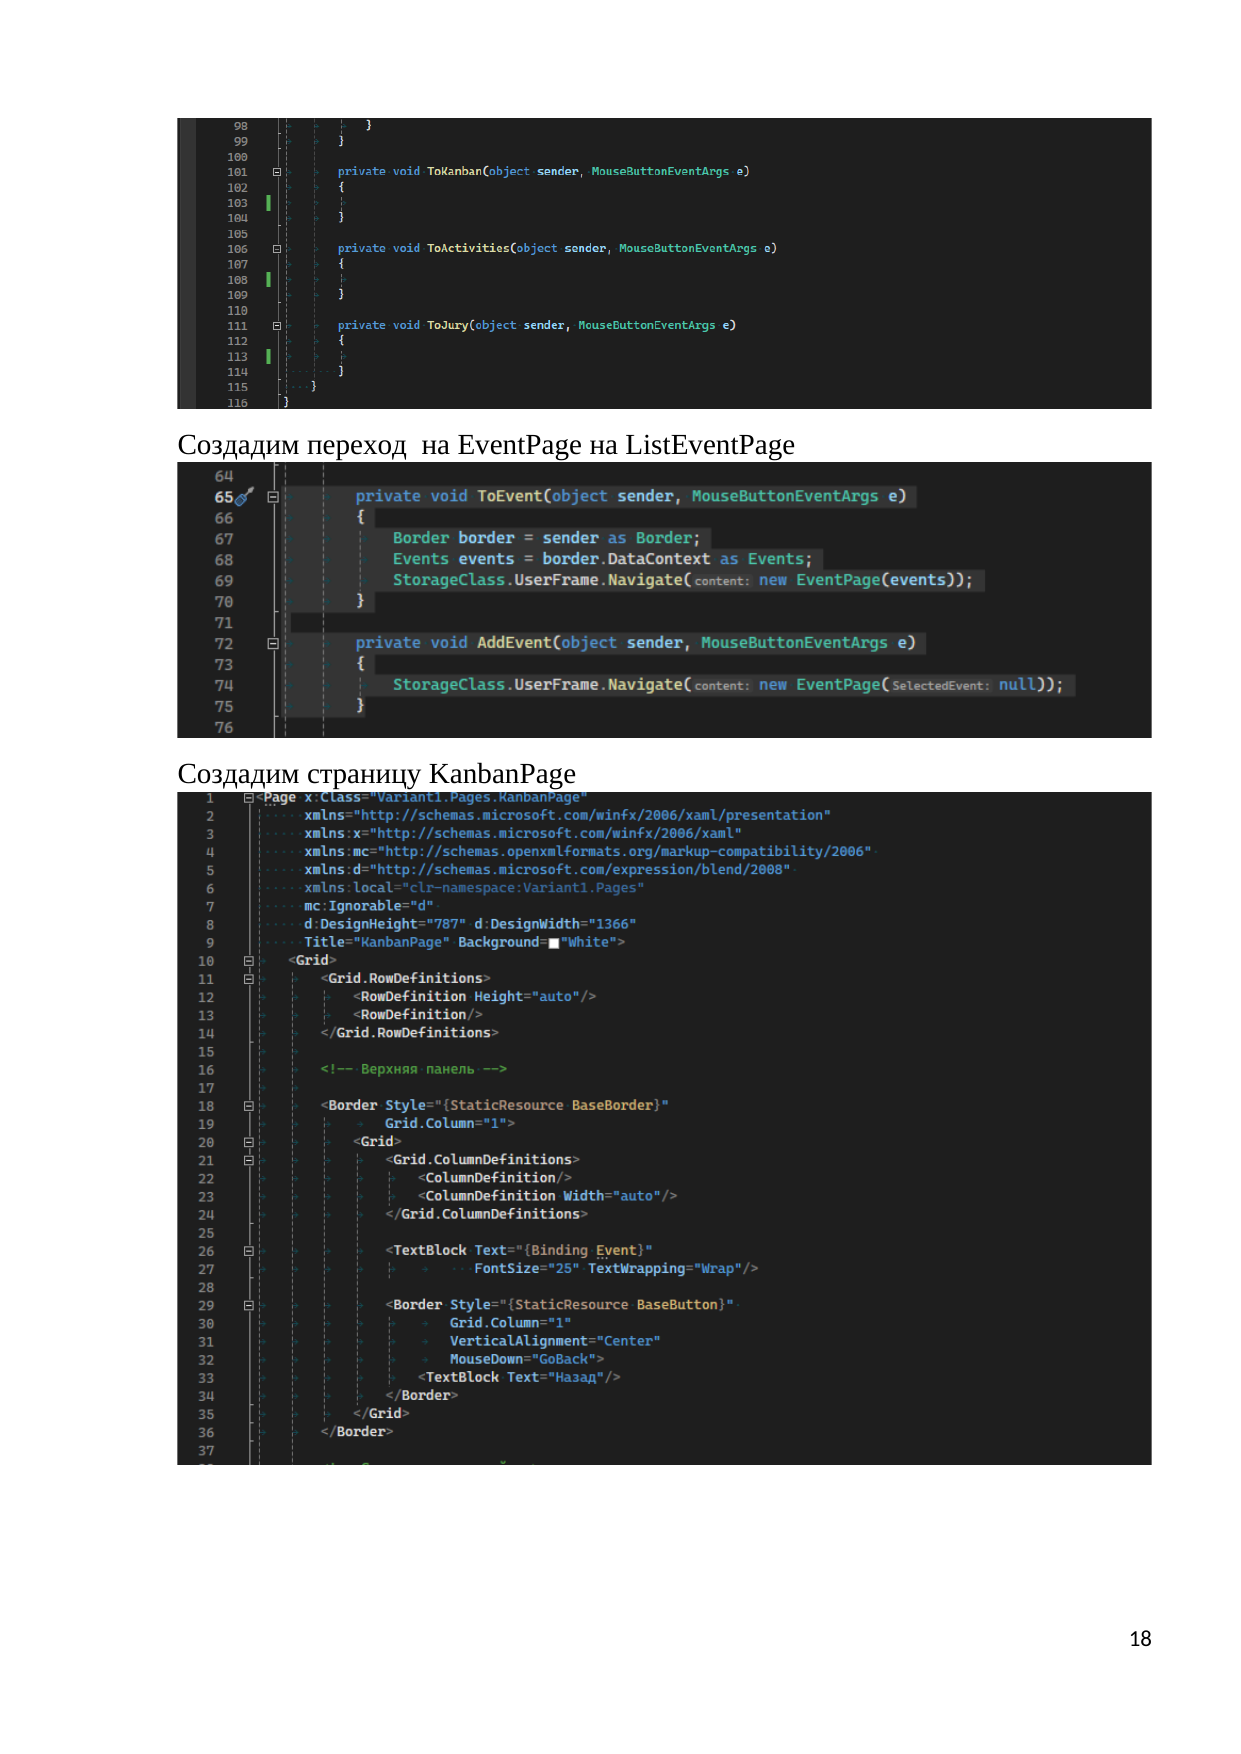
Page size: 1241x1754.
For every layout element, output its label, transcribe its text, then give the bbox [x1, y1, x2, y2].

text Создадим страницу KanbanPage [177, 756, 1152, 792]
picture [177, 792, 1152, 1465]
picture [177, 118, 1152, 409]
text Создадим переход на EventPage на ListEventPage [177, 427, 1152, 462]
picture [177, 462, 1152, 738]
